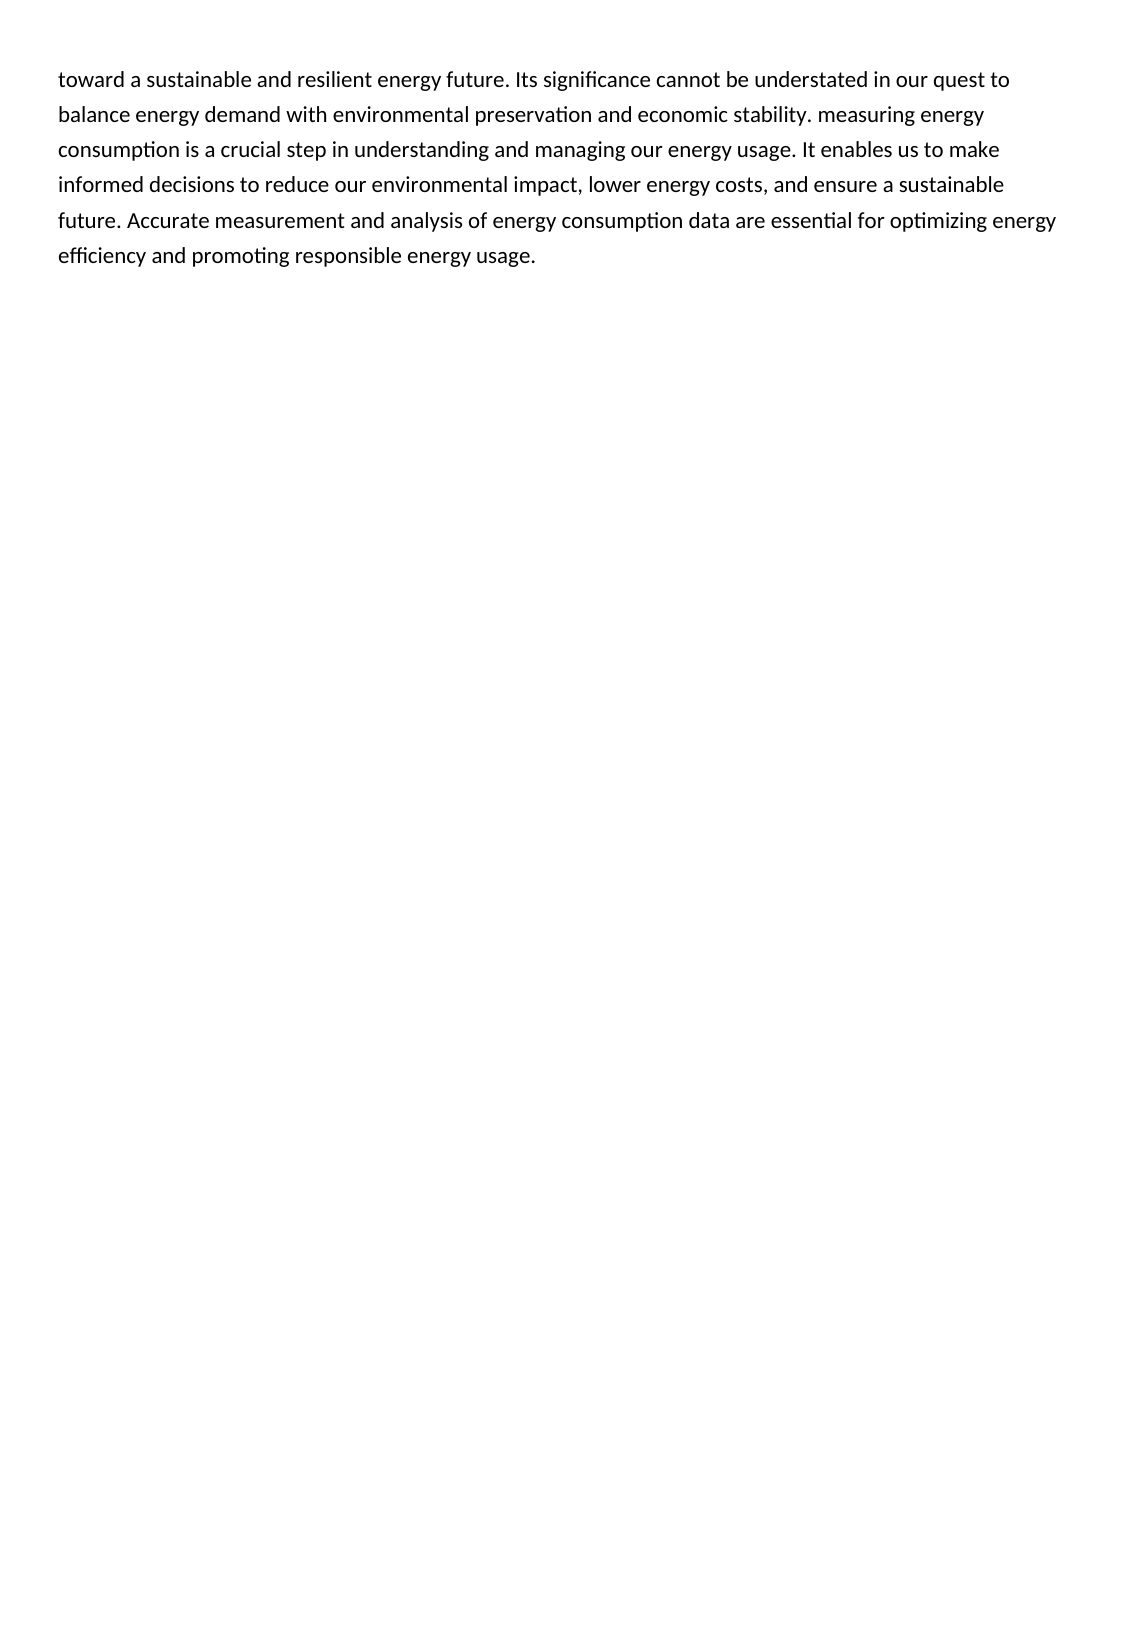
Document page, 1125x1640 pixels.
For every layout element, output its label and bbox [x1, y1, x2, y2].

text [57, 65, 1067, 269]
